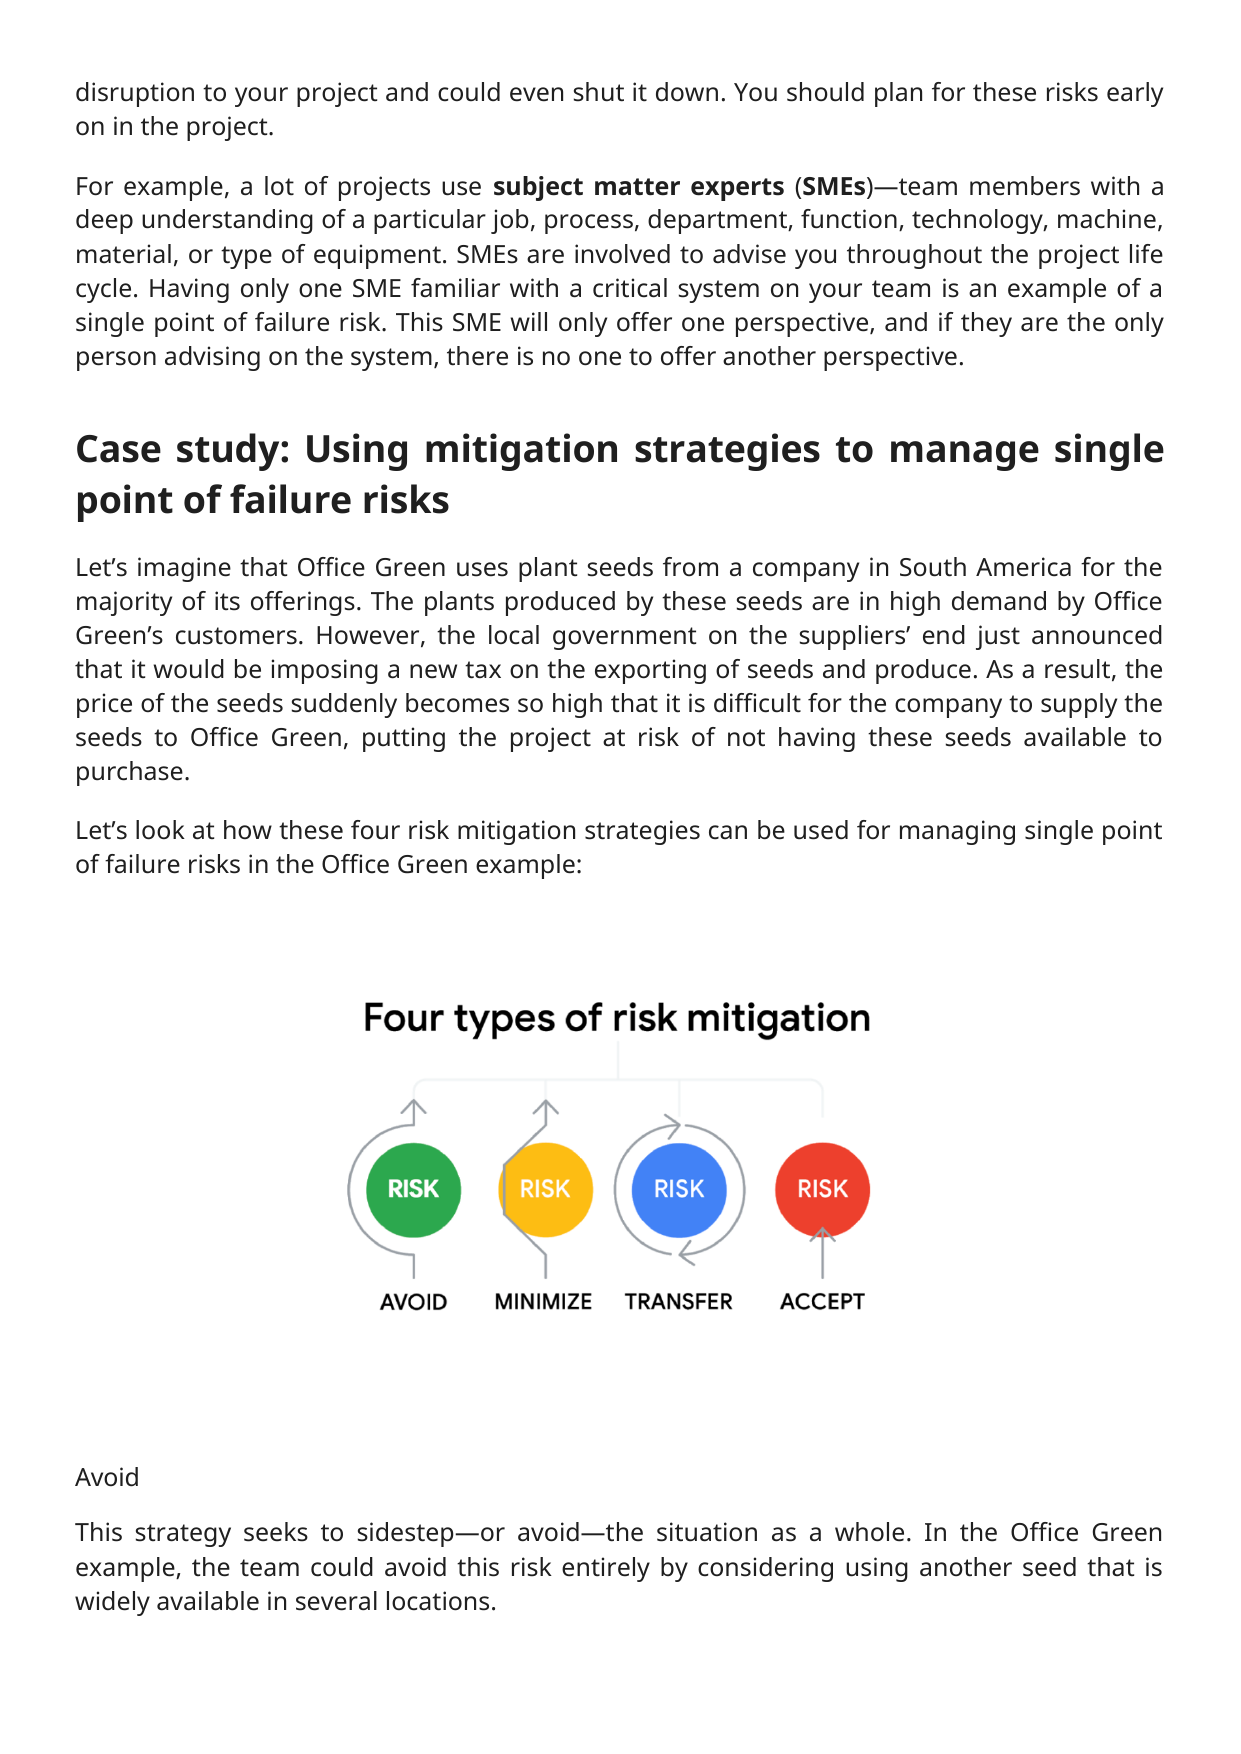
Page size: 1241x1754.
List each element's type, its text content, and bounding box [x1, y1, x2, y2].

text This strategy seeks to sidestep—or avoid—the situation as a whole. In the Office Green example, the team could avoid this risk entirely by considering using another seed that is widely available in several locations. [75, 1515, 1165, 1617]
subtitle Case study: Using mitigation strategies to manage single point of failure risks [75, 422, 1165, 524]
subtitle Avoid [75, 1459, 1165, 1494]
text Let’s look at how these four risk mitigation strategies can be used for managing single point of failure risks in the Office Green example: [75, 813, 1165, 881]
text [75, 75, 1165, 143]
text Let’s imagine that Office Green uses plant seeds from a company in South America for the majority of its offerings. The plants produced by these seeds are in high demand by Office Green’s customers. However, the local government on the suppliers’ end just announced that it would be imposing a new tax on the exporting of seeds and produce. As a result, the price of the seeds suddenly becomes so high that it is difficult for the company to supply the seeds to Office Green, putting the project at risk of not having these seeds available to purchase. [75, 549, 1165, 788]
text For example, a lot of projects use subject matter experts (SMEs)—team members with a deep understanding of a particular job, process, department, function, technology, machine, material, or type of equipment. SMEs are involved to advise you throughout the project life cycle. Having only one SME familiar with a critical system on your team is an example of a single point of failure risk. This SME will only offer one perspective, and if they are the only person advising on the system, there is no one to offer another perspective. [75, 168, 1165, 372]
picture [150, 906, 1091, 1441]
